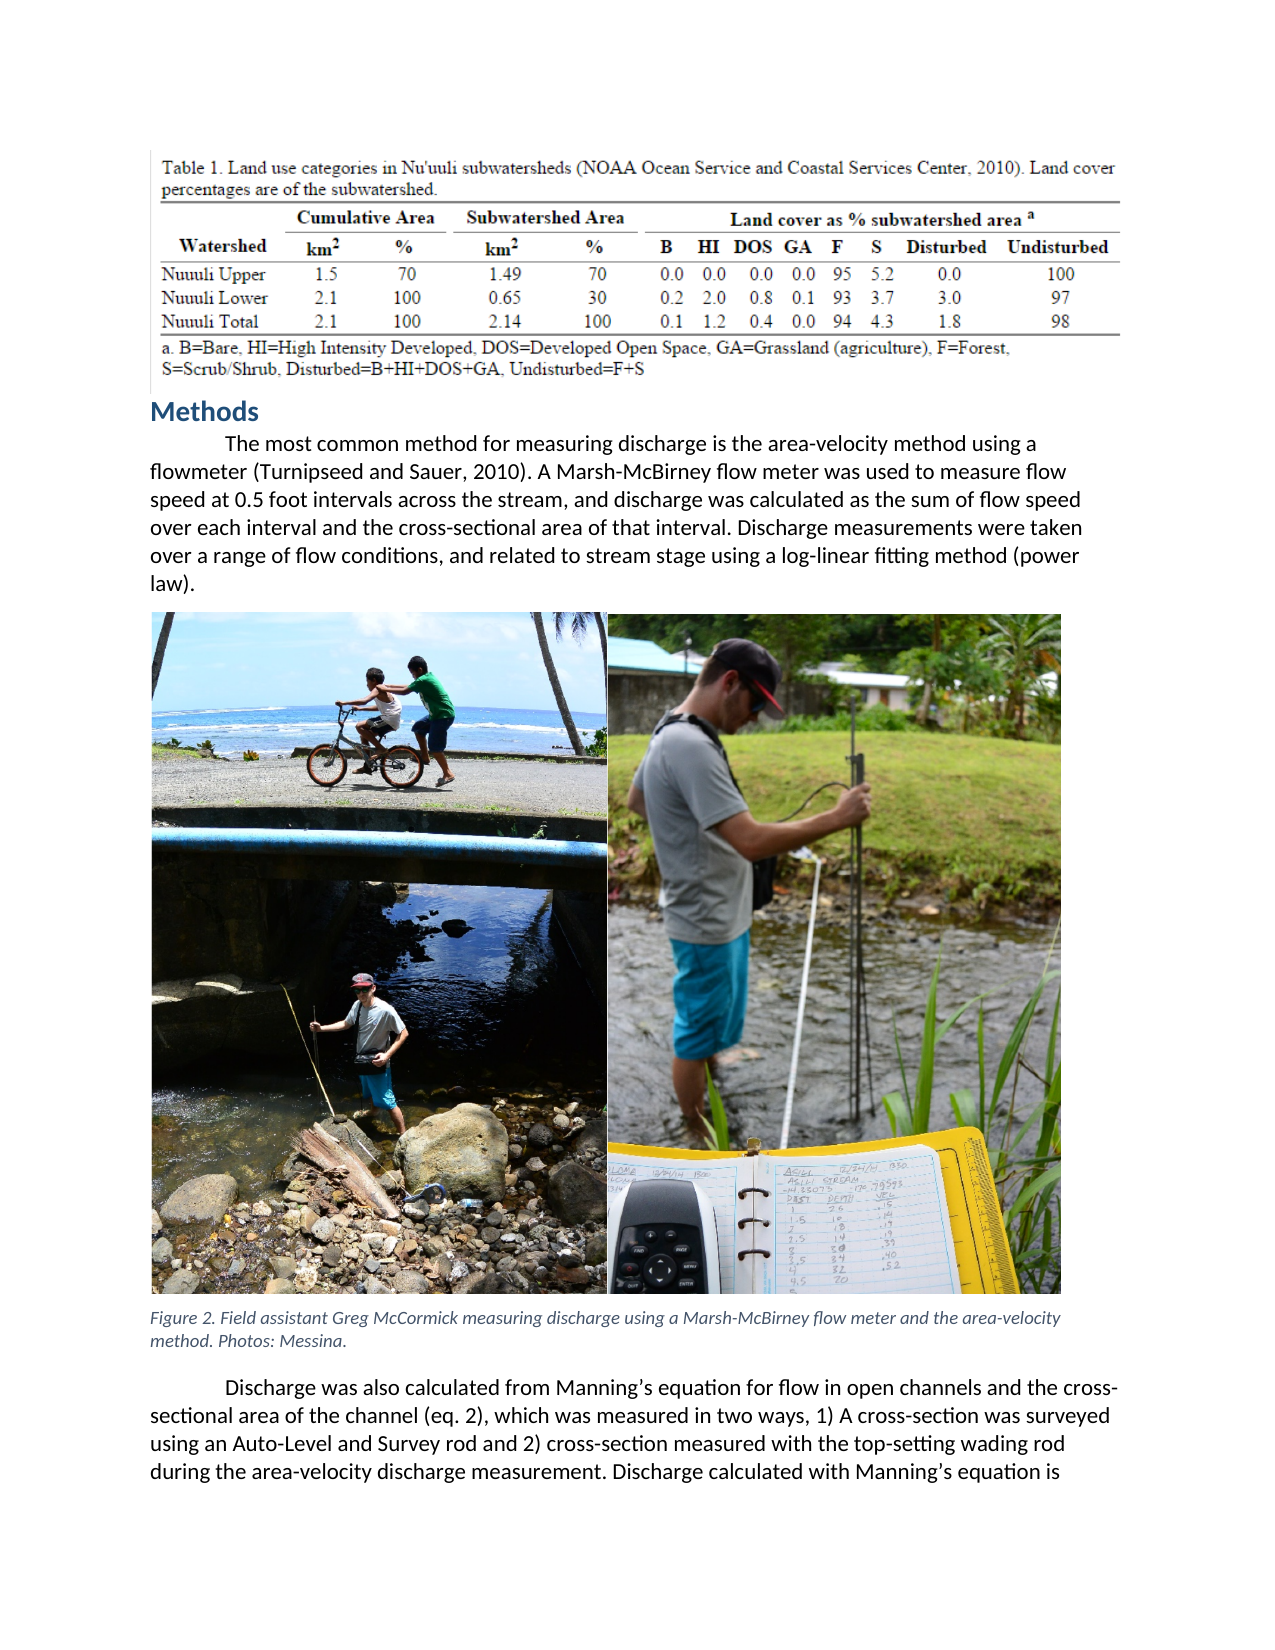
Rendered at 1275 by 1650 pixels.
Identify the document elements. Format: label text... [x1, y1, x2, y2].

picture [150, 150, 1125, 394]
text The most common method for measuring discharge is the area-velocity method using a flowmeter (Turnipseed and Sauer, 2010). A Marsh-McBirney flow meter was used to measure flow speed at 0.5 foot intervals across the stream, and discharge was calculated as the sum of flow speed over each interval and the cross-sectional area of that interval. Discharge measurements were taken over a range of flow conditions, and related to stream stage using a log-linear fitting method (power law). [150, 429, 1125, 597]
subtitle Methods [150, 394, 1125, 429]
picture [152, 612, 607, 1293]
picture [608, 614, 1061, 1293]
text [150, 1373, 1125, 1485]
